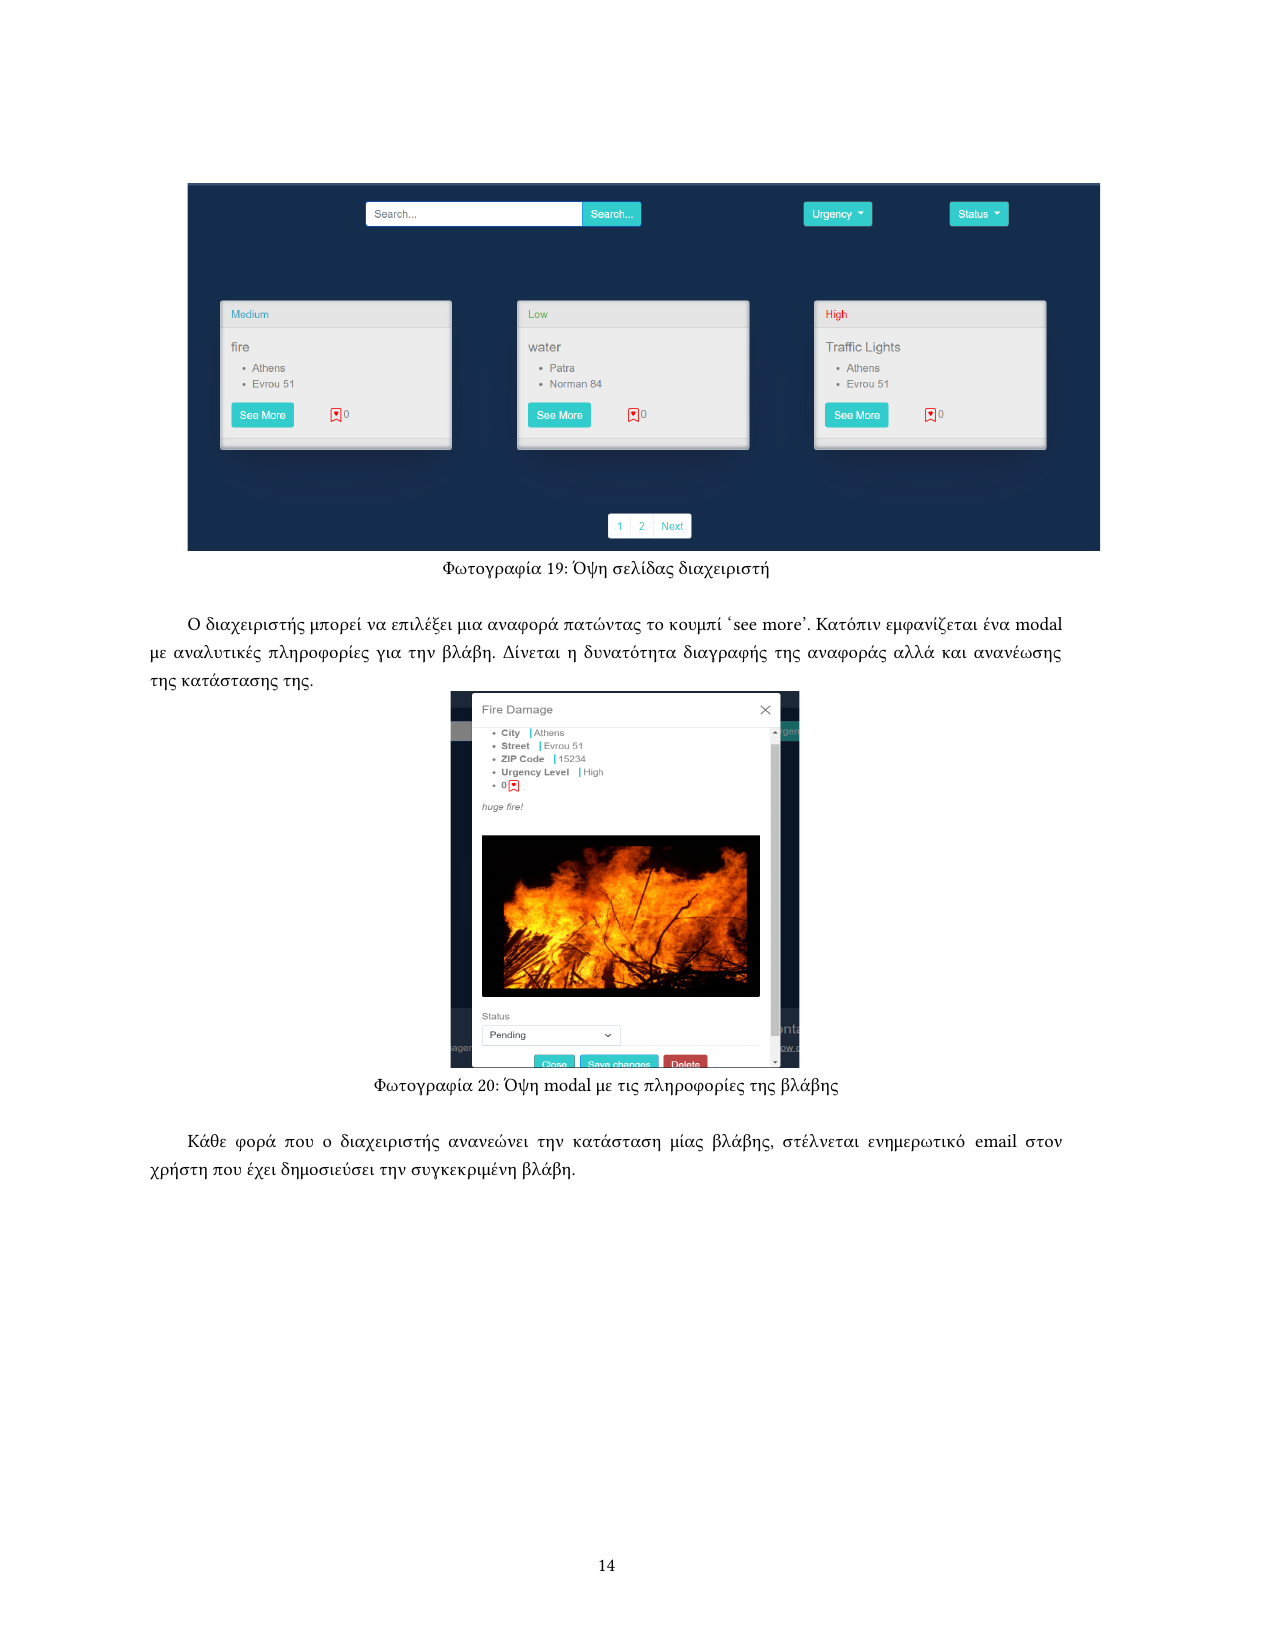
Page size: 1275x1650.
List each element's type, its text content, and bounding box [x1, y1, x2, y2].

text Φωτογραφία 20: Όψη modal με τις πληροφορίες της βλάβης [150, 1068, 1062, 1096]
picture [450, 691, 800, 1068]
text Φωτογραφία 19: Όψη σελίδας διαχειριστή [150, 551, 1062, 579]
text Κάθε φορά που ο διαχειριστής ανανεώνει την κατάσταση μίας βλάβης, στέλνεται ενημερωτικό email στον χρήστη που έχει δημοσιεύσει την συγκεκριμένη βλάβη. [150, 1124, 1062, 1180]
text Ο διαχειριστής μπορεί να επιλέξει μια αναφορά πατώντας το κουμπί ‘see more’. Κατόπιν εμφανίζεται ένα modal με αναλυτικές πληροφορίες για την βλάβη. Δίνεται η δυνατότητα διαγραφής της αναφοράς αλλά και ανανέωσης της κατάστασης της. [150, 607, 1062, 691]
picture [187, 183, 1100, 551]
